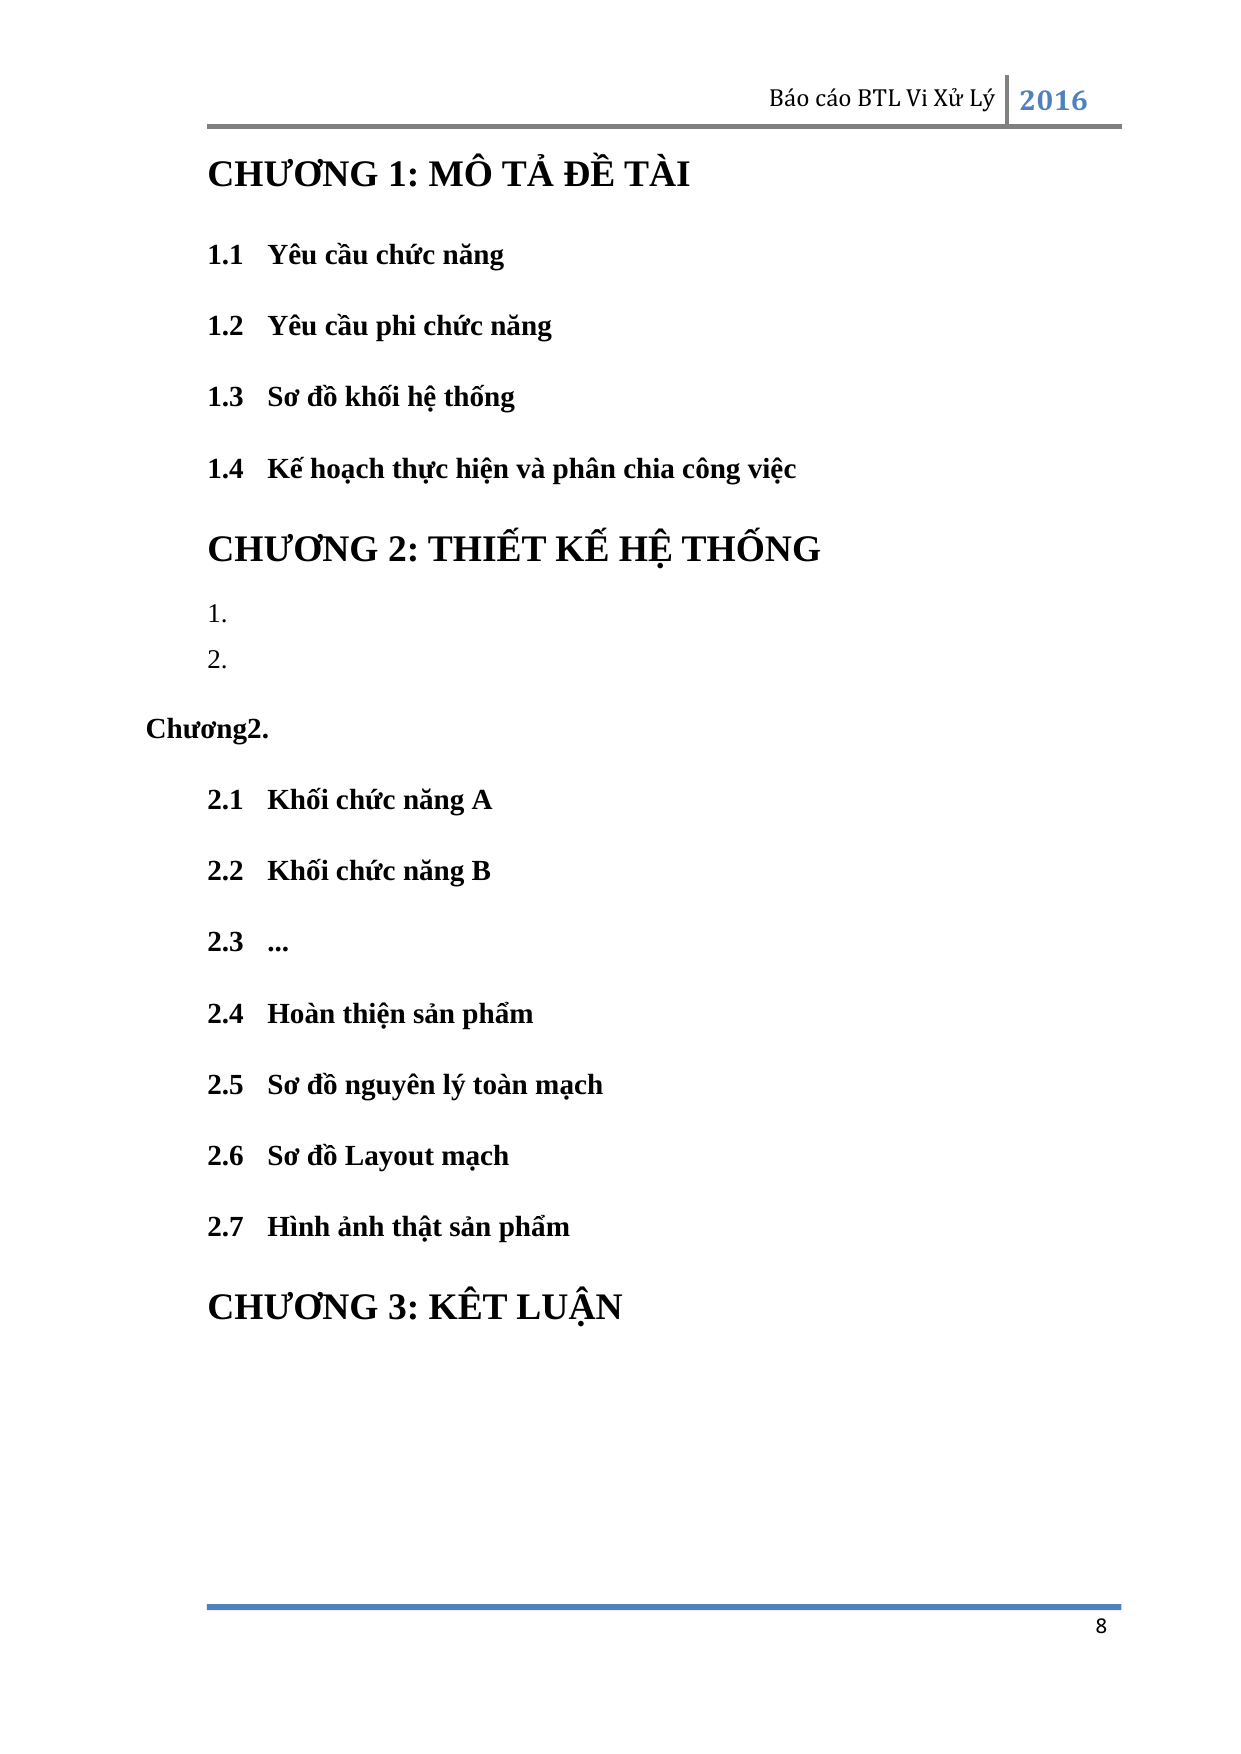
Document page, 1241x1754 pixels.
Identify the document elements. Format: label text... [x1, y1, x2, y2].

subtitle Khối chức năng A [207, 782, 1122, 816]
subtitle Kế hoạch thực hiện và phân chia công việc [207, 451, 1122, 484]
subtitle Hình ảnh thật sản phẩm [207, 1209, 1122, 1243]
subtitle Yêu cầu chức năng [207, 237, 1122, 271]
subtitle Yêu cầu phi chức năng [207, 308, 1122, 342]
subtitle Khối chức năng B [207, 853, 1122, 887]
subtitle CHƯƠNG 1: MÔ TẢ ĐỀ TÀI [207, 152, 1122, 195]
subtitle Hoàn thiện sản phẩm [207, 996, 1122, 1029]
subtitle Sơ đồ nguyên lý toàn mạch [207, 1067, 1122, 1100]
subtitle Sơ đồ khối hệ thống [207, 379, 1122, 413]
subtitle Sơ đồ Layout mạch [207, 1138, 1122, 1172]
subtitle ... [207, 924, 1122, 958]
subtitle CHƯƠNG 2: THIẾT KẾ HỆ THỐNG [207, 526, 1122, 569]
subtitle CHƯƠNG 3: KÊT LUẬN [207, 1284, 1122, 1328]
